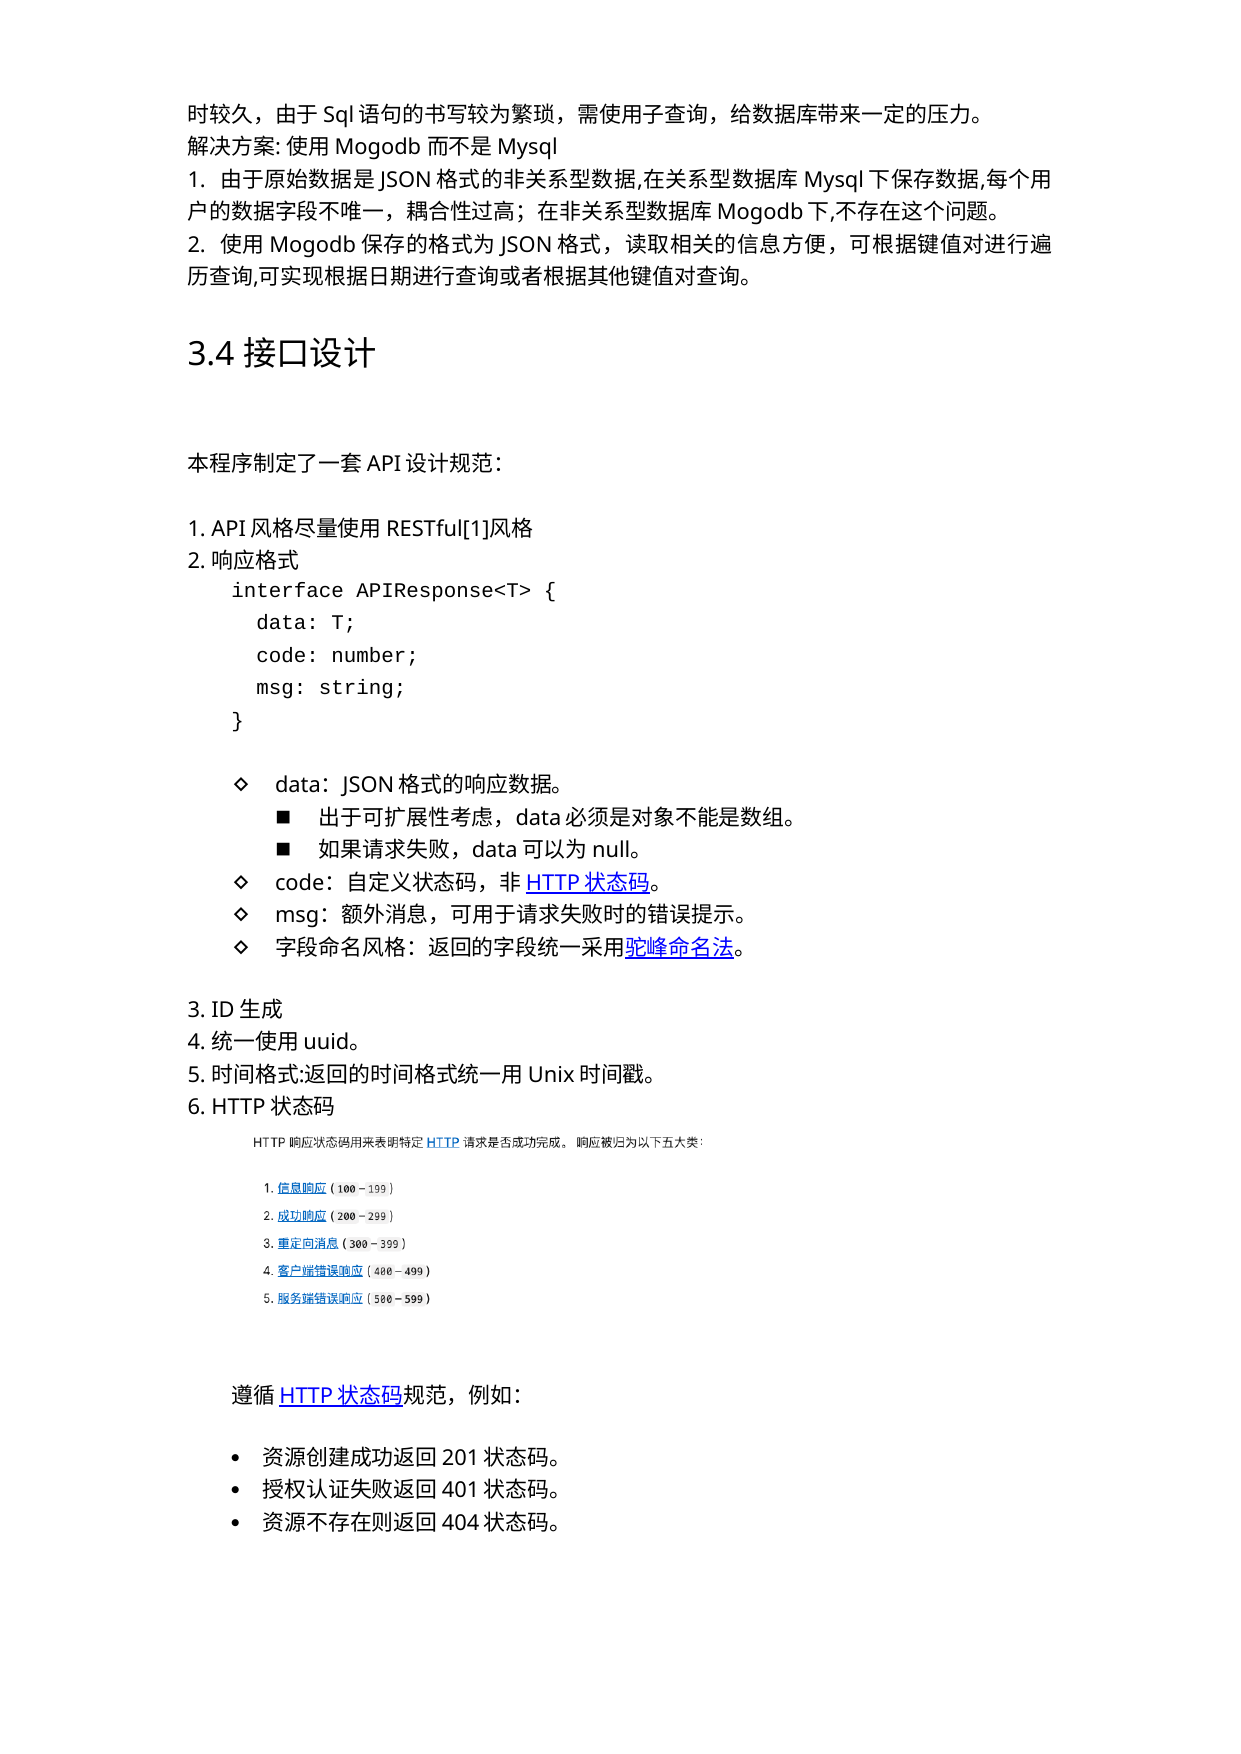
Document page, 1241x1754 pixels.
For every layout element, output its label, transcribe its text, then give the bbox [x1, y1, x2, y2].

list 由于原始数据是JSON格式的非关系型数据,在关系型数据库Mysql下保存数据,每个用户的数据字段不唯一，耦合性过高；在非关系型数据库Mogodb下,不存在这个问题。 [187, 162, 1053, 227]
list 使用Mogodb保存的格式为JSON格式，读取相关的信息方便，可根据键值对进行遍历查询,可实现根据日期进行查询或者根据其他键值对查询。 [187, 227, 1053, 292]
list 字段命名风格：返回的字段统一采用驼峰命名法。 [231, 930, 1053, 962]
text data: T; [187, 608, 1053, 641]
list API风格尽量使用RESTful[1]风格 [187, 511, 1053, 543]
text 本程序制定了一套API设计规范： [187, 446, 1053, 478]
text interface APIResponse<T> { [187, 576, 1053, 608]
picture [231, 1121, 714, 1320]
text 遵循HTTP状态码规范，例如： [187, 1378, 1053, 1411]
list ID生成 [187, 991, 1053, 1024]
text } [187, 706, 1053, 738]
list 资源不存在则返回404状态码。 [232, 1505, 1053, 1537]
list 响应格式 [187, 543, 1053, 576]
subtitle 3.4 接口设计 [187, 319, 1053, 384]
list 出于可扩展性考虑，data必须是对象不能是数组。 [275, 800, 1053, 832]
text code: number; [187, 641, 1053, 673]
list HTTP状态码 [187, 1089, 1053, 1121]
list 统一使用uuid。 [187, 1024, 1053, 1056]
text 解决方案: 使用Mogodb 而不是Mysql [187, 129, 1053, 162]
list 如果请求失败，data可以为null。 [275, 832, 1053, 865]
list msg：额外消息，可用于请求失败时的错误提示。 [231, 897, 1053, 930]
list 授权认证失败返回401状态码。 [232, 1472, 1053, 1505]
list code：自定义状态码，非HTTP状态码。 [231, 865, 1053, 897]
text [187, 97, 1053, 129]
text msg: string; [187, 673, 1053, 706]
list 资源创建成功返回201状态码。 [232, 1440, 1053, 1472]
list data：JSON格式的响应数据。 [231, 767, 1053, 800]
list 时间格式:返回的时间格式统一用Unix时间戳。 [187, 1056, 1053, 1089]
